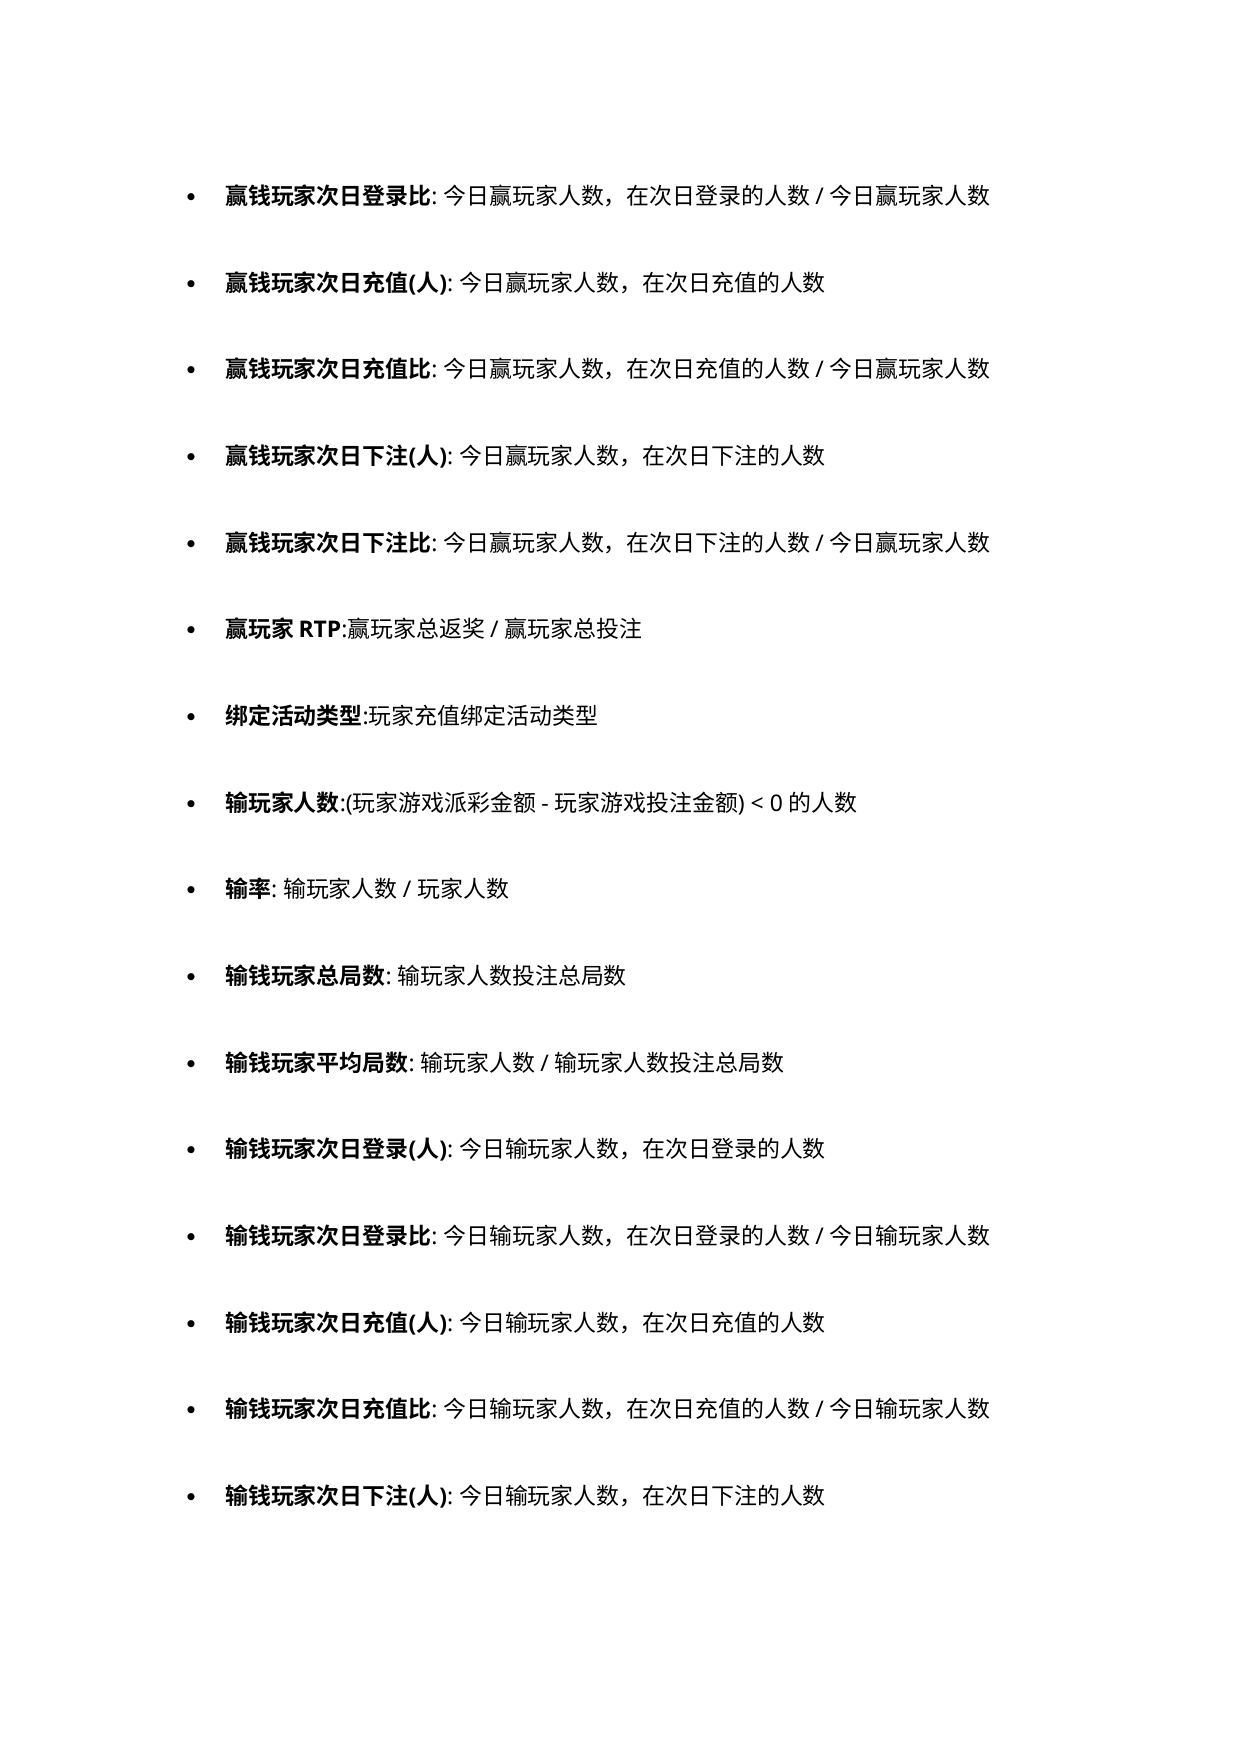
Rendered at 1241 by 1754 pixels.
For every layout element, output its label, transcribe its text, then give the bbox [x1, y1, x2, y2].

list 赢钱玩家次日下注比: 今日赢玩家人数，在次日下注的人数 / 今日赢玩家人数 [187, 509, 1090, 574]
list 输钱玩家次日登录比: 今日输玩家人数，在次日登录的人数 / 今日输玩家人数 [187, 1202, 1090, 1267]
list 绑定活动类型:玩家充值绑定活动类型 [187, 682, 1090, 747]
list 输率: 输玩家人数 / 玩家人数 [187, 855, 1090, 920]
list 输钱玩家次日登录(人): 今日输玩家人数，在次日登录的人数 [187, 1115, 1090, 1180]
list 赢钱玩家次日充值比: 今日赢玩家人数，在次日充值的人数 / 今日赢玩家人数 [187, 335, 1090, 400]
list 输玩家人数:(玩家游戏派彩金额 - 玩家游戏投注金额) < 0 的人数 [187, 769, 1090, 834]
list 输钱玩家次日充值比: 今日输玩家人数，在次日充值的人数 / 今日输玩家人数 [187, 1375, 1090, 1440]
list 赢钱玩家次日登录比: 今日赢玩家人数，在次日登录的人数 / 今日赢玩家人数 [187, 162, 1090, 227]
list 输钱玩家总局数: 输玩家人数投注总局数 [187, 942, 1090, 1007]
list 输钱玩家次日下注(人): 今日输玩家人数，在次日下注的人数 [187, 1462, 1090, 1527]
list 赢玩家RTP:赢玩家总返奖 / 赢玩家总投注 [187, 595, 1090, 660]
list 输钱玩家次日充值(人): 今日输玩家人数，在次日充值的人数 [187, 1289, 1090, 1354]
list 输钱玩家平均局数: 输玩家人数 / 输玩家人数投注总局数 [187, 1029, 1090, 1094]
list 赢钱玩家次日充值(人): 今日赢玩家人数，在次日充值的人数 [187, 249, 1090, 314]
list 赢钱玩家次日下注(人): 今日赢玩家人数，在次日下注的人数 [187, 422, 1090, 487]
